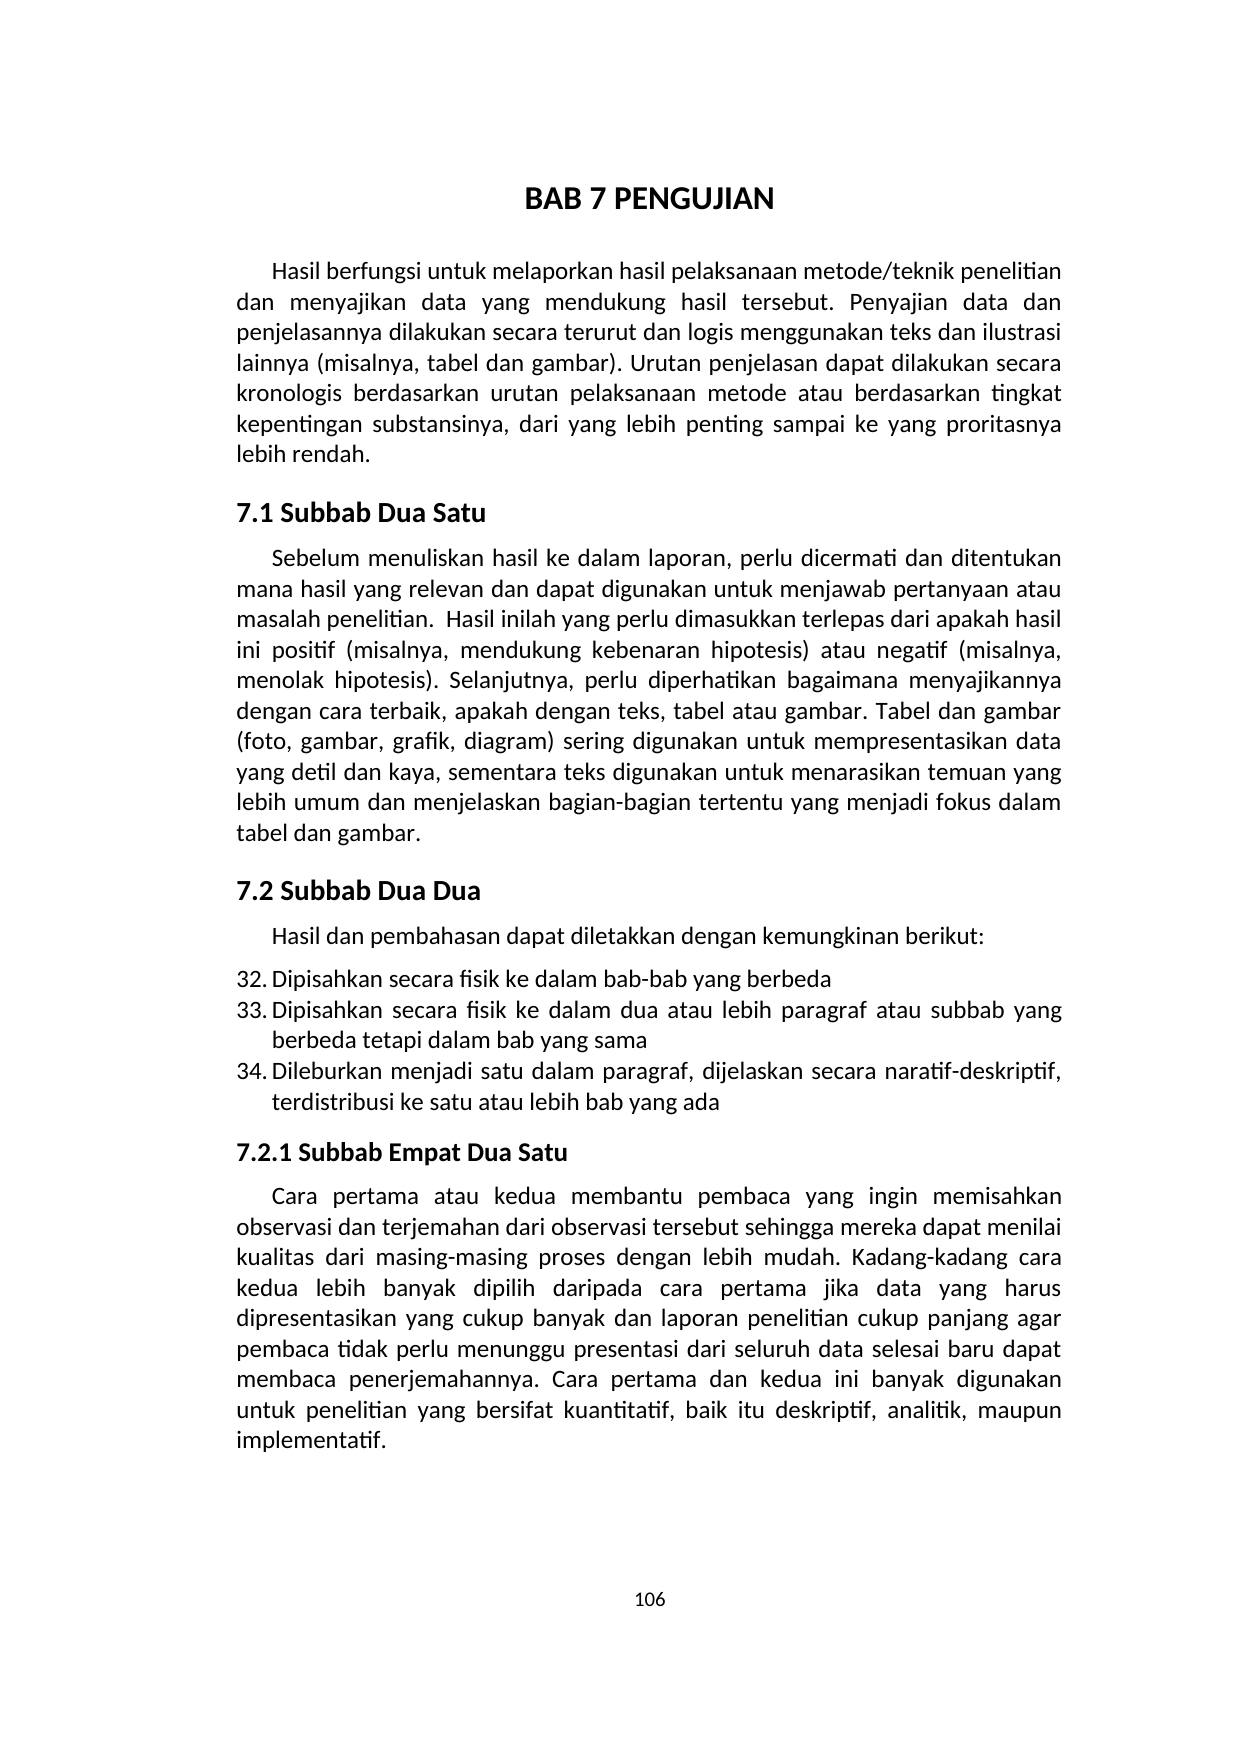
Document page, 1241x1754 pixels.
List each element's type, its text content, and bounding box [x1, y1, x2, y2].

list Dileburkan menjadi satu dalam paragraf, dijelaskan secara naratif-deskriptif, terdistribusi ke satu atau lebih bab yang ada [236, 1055, 1063, 1116]
text Sebelum menuliskan hasil ke dalam laporan, perlu dicermati dan ditentukan mana hasil yang relevan dan dapat digunakan untuk menjawab pertanyaan atau masalah penelitian. Hasil inilah yang perlu dimasukkan terlepas dari apakah hasil ini positif (misalnya, mendukung kebenaran hipotesis) atau negatif (misalnya, menolak hipotesis). Selanjutnya, perlu diperhatikan bagaimana menyajikannya dengan cara terbaik, apakah dengan teks, tabel atau gambar. Tabel dan gambar (foto, gambar, grafik, diagram) sering digunakan untuk mempresentasikan data yang detil dan kaya, sementara teks digunakan untuk menarasikan temuan yang lebih umum dan menjelaskan bagian-bagian tertentu yang menjadi fokus dalam tabel dan gambar. [236, 542, 1063, 847]
list Dipisahkan secara fisik ke dalam dua atau lebih paragraf atau subbab yang berbeda tetapi dalam bab yang sama [236, 994, 1063, 1055]
text Hasil berfungsi untuk melaporkan hasil pelaksanaan metode/teknik penelitian dan menyajikan data yang mendukung hasil tersebut. Penyajian data dan penjelasannya dilakukan secara terurut dan logis menggunakan teks dan ilustrasi lainnya (misalnya, tabel dan gambar). Urutan penjelasan dapat dilakukan secara kronologis berdasarkan urutan pelaksanaan metode atau berdasarkan tingkat kepentingan substansinya, dari yang lebih penting sampai ke yang proritasnya lebih rendah. [236, 255, 1063, 469]
subtitle Pengujian [236, 177, 1063, 218]
list Dipisahkan secara fisik ke dalam bab-bab yang berbeda [236, 963, 1063, 994]
text Hasil dan pembahasan dapat diletakkan dengan kemungkinan berikut: [236, 921, 1063, 951]
subtitle Subbab Dua Satu [236, 494, 1063, 530]
subtitle Subbab Empat Dua Satu [236, 1135, 1063, 1168]
text Cara pertama atau kedua membantu pembaca yang ingin memisahkan observasi dan terjemahan dari observasi tersebut sehingga mereka dapat menilai kualitas dari masing-masing proses dengan lebih mudah. Kadang-kadang cara kedua lebih banyak dipilih daripada cara pertama jika data yang harus dipresentasikan yang cukup banyak dan laporan penelitian cukup panjang agar pembaca tidak perlu menunggu presentasi dari seluruh data selesai baru dapat membaca penerjemahannya. Cara pertama dan kedua ini banyak digunakan untuk penelitian yang bersifat kuantitatif, baik itu deskriptif, analitik, maupun implementatif. [236, 1180, 1063, 1455]
subtitle Subbab Dua Dua [236, 872, 1063, 908]
